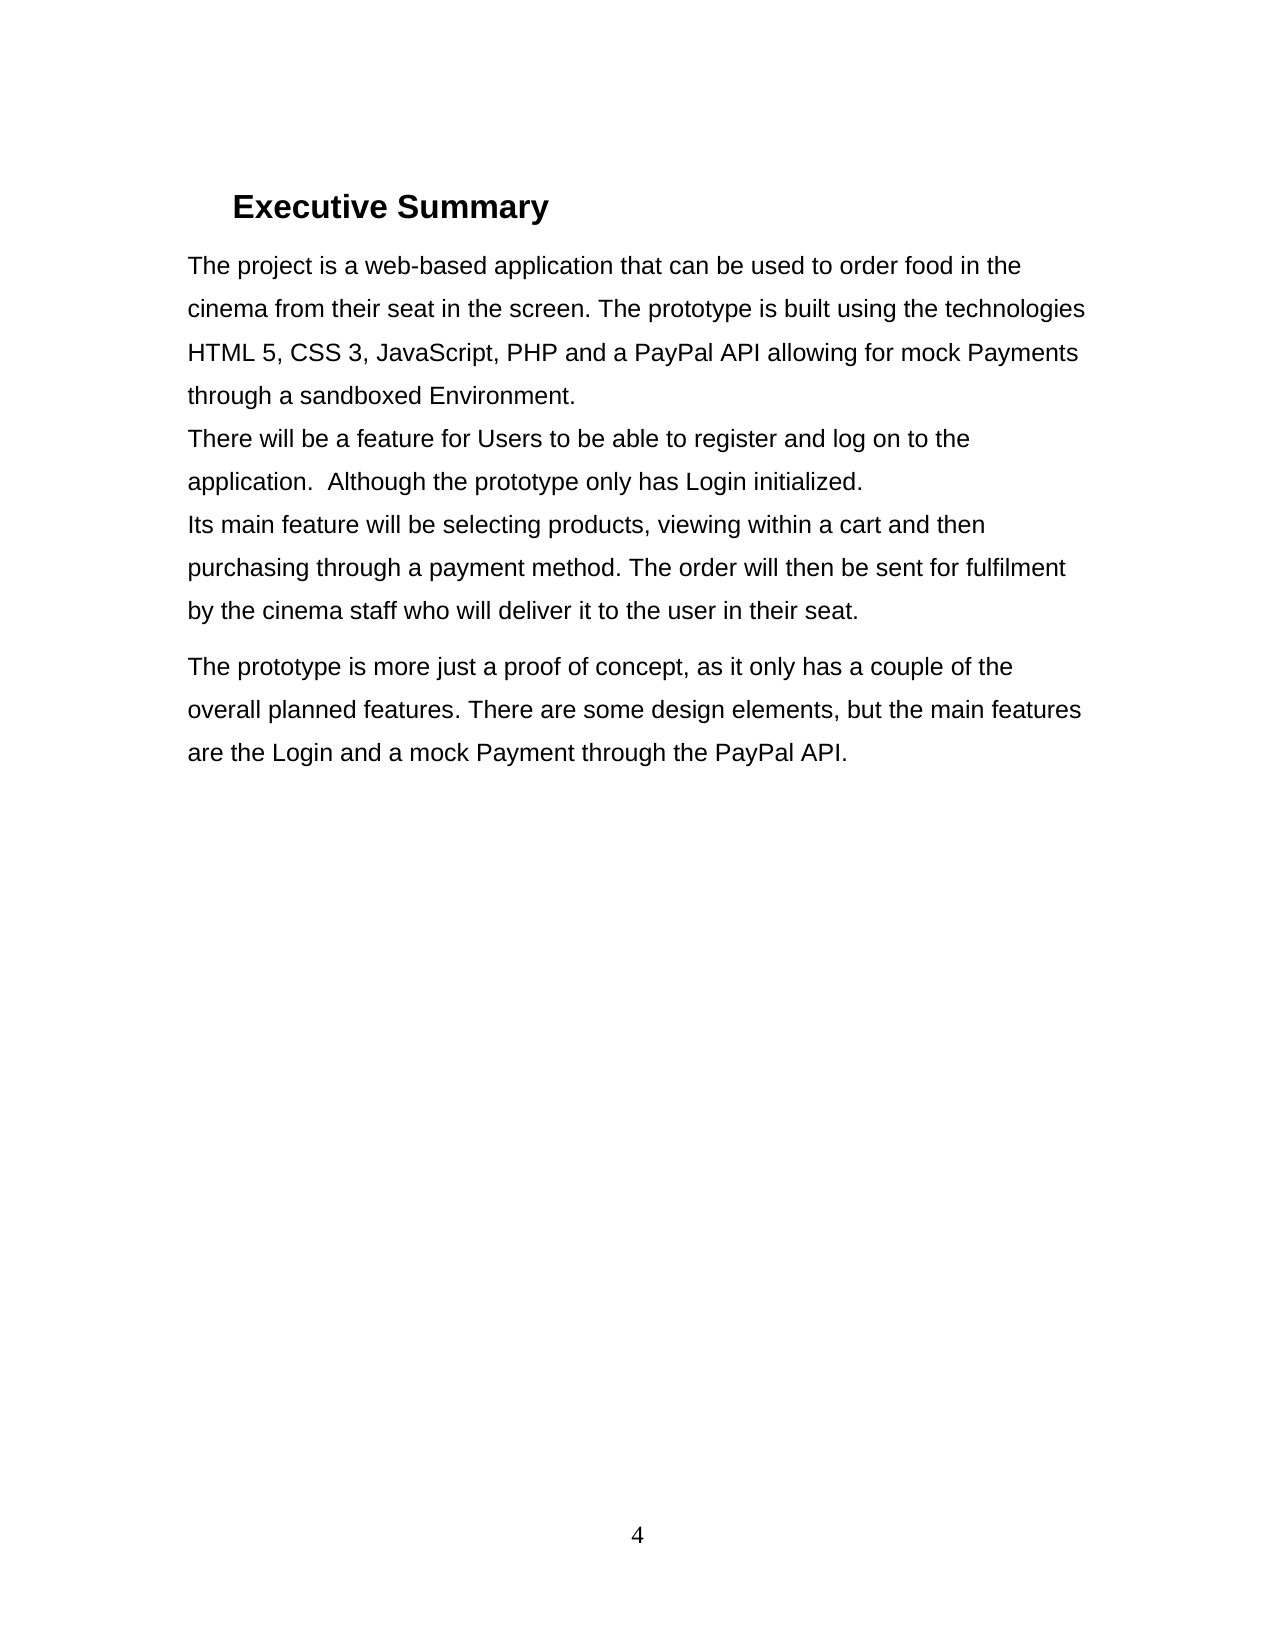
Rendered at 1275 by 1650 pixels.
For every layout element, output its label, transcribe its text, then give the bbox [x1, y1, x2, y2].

text The project is a web-based application that can be used to order food in the cinema from their seat in the screen. The prototype is built using the technologies HTML 5, CSS 3, JavaScript, PHP and a PayPal API allowing for mock Payments through a sandboxed Environment. There will be a feature for Users to be able to register and log on to the application. Although the prototype only has Login initialized. Its main feature will be selecting products, viewing within a cart and then purchasing through a payment method. The order will then be sent for fulfilment by the cinema staff who will deliver it to the user in their seat. [187, 251, 1088, 625]
subtitle Executive Summary [232, 187, 1088, 226]
text The prototype is more just a proof of concept, as it only has a couple of the overall planned features. There are some design elements, but the main features are the Login and a mock Payment through the PayPal API. [187, 652, 1088, 767]
